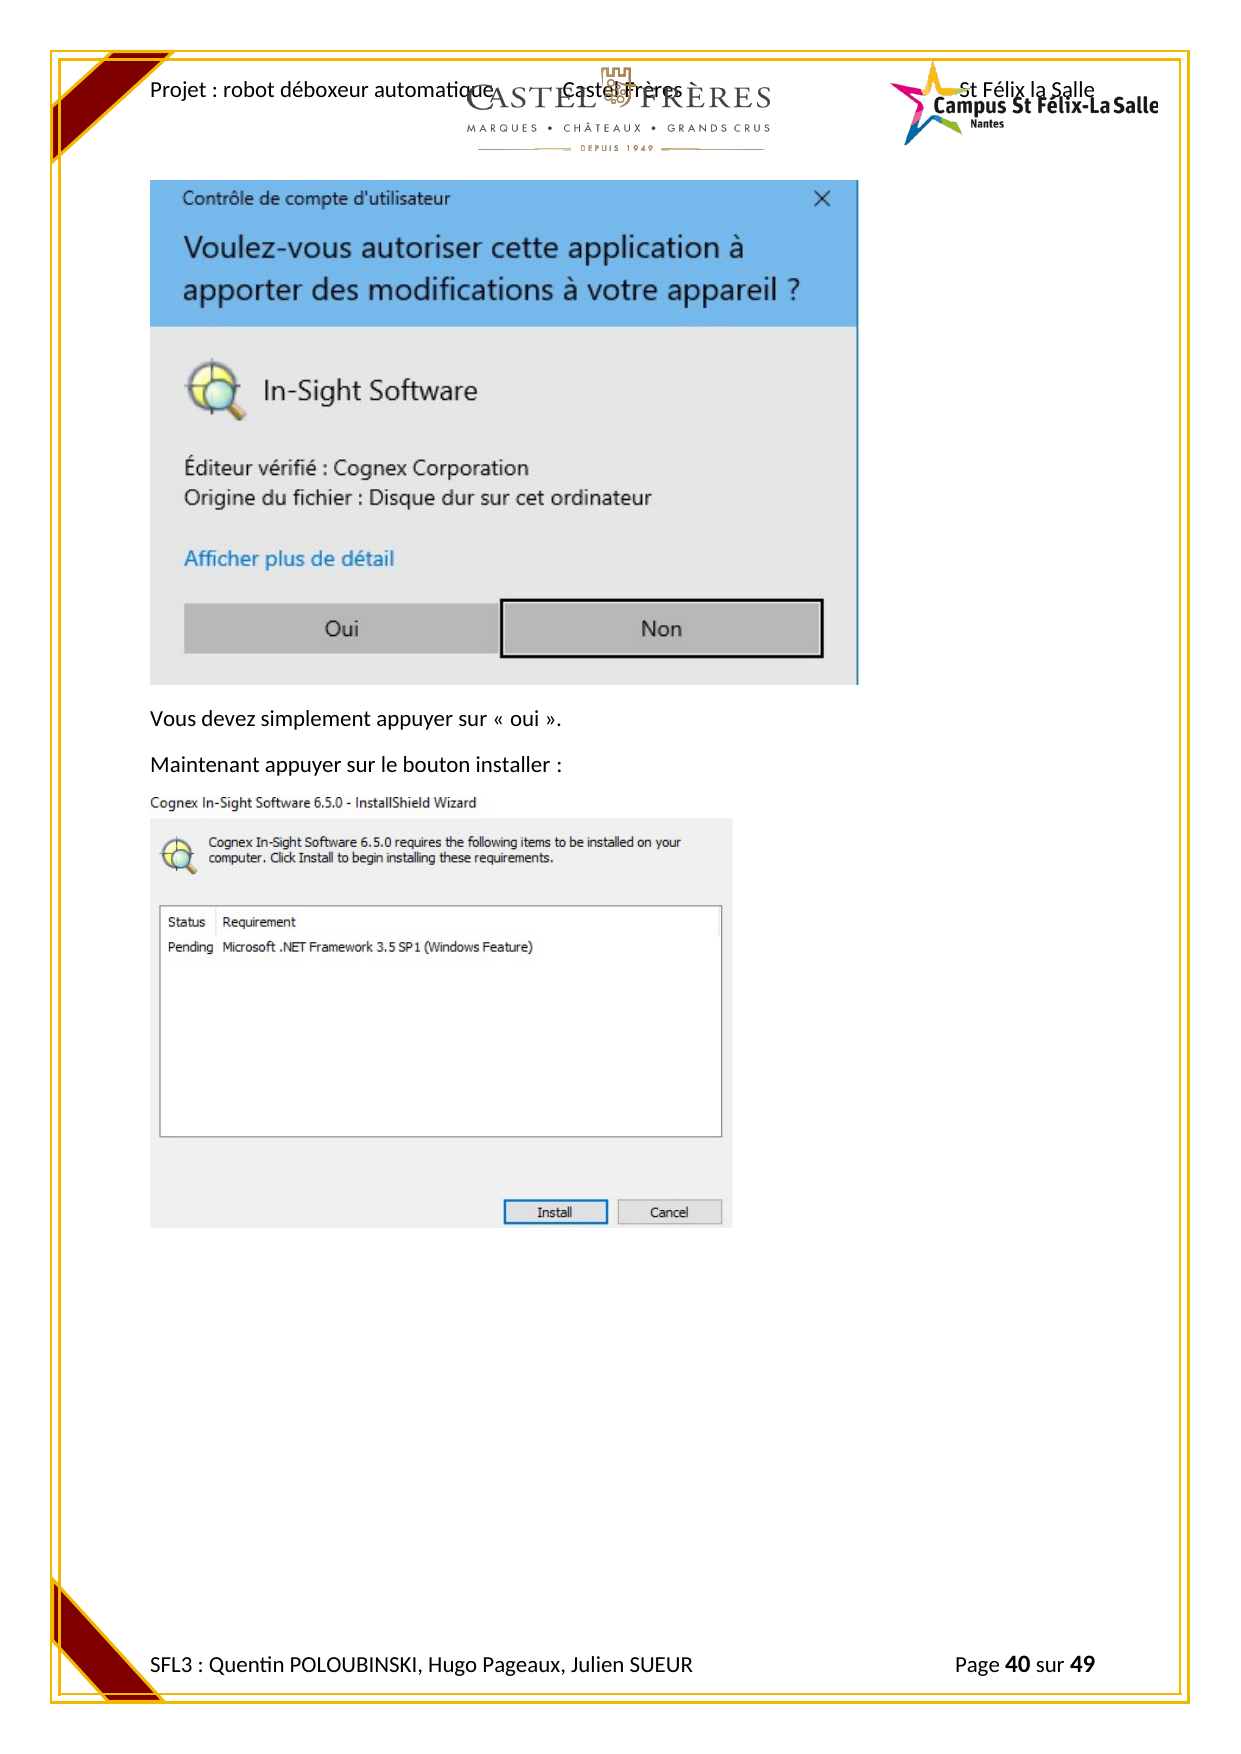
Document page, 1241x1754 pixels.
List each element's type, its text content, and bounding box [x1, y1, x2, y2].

text Maintenant appuyer sur le bouton installer : [150, 751, 1090, 779]
picture [460, 59, 773, 157]
picture [889, 60, 1158, 145]
picture [150, 180, 860, 685]
text Vous devez simplement appuyer sur « oui ». [150, 704, 1090, 732]
picture [150, 797, 733, 1228]
